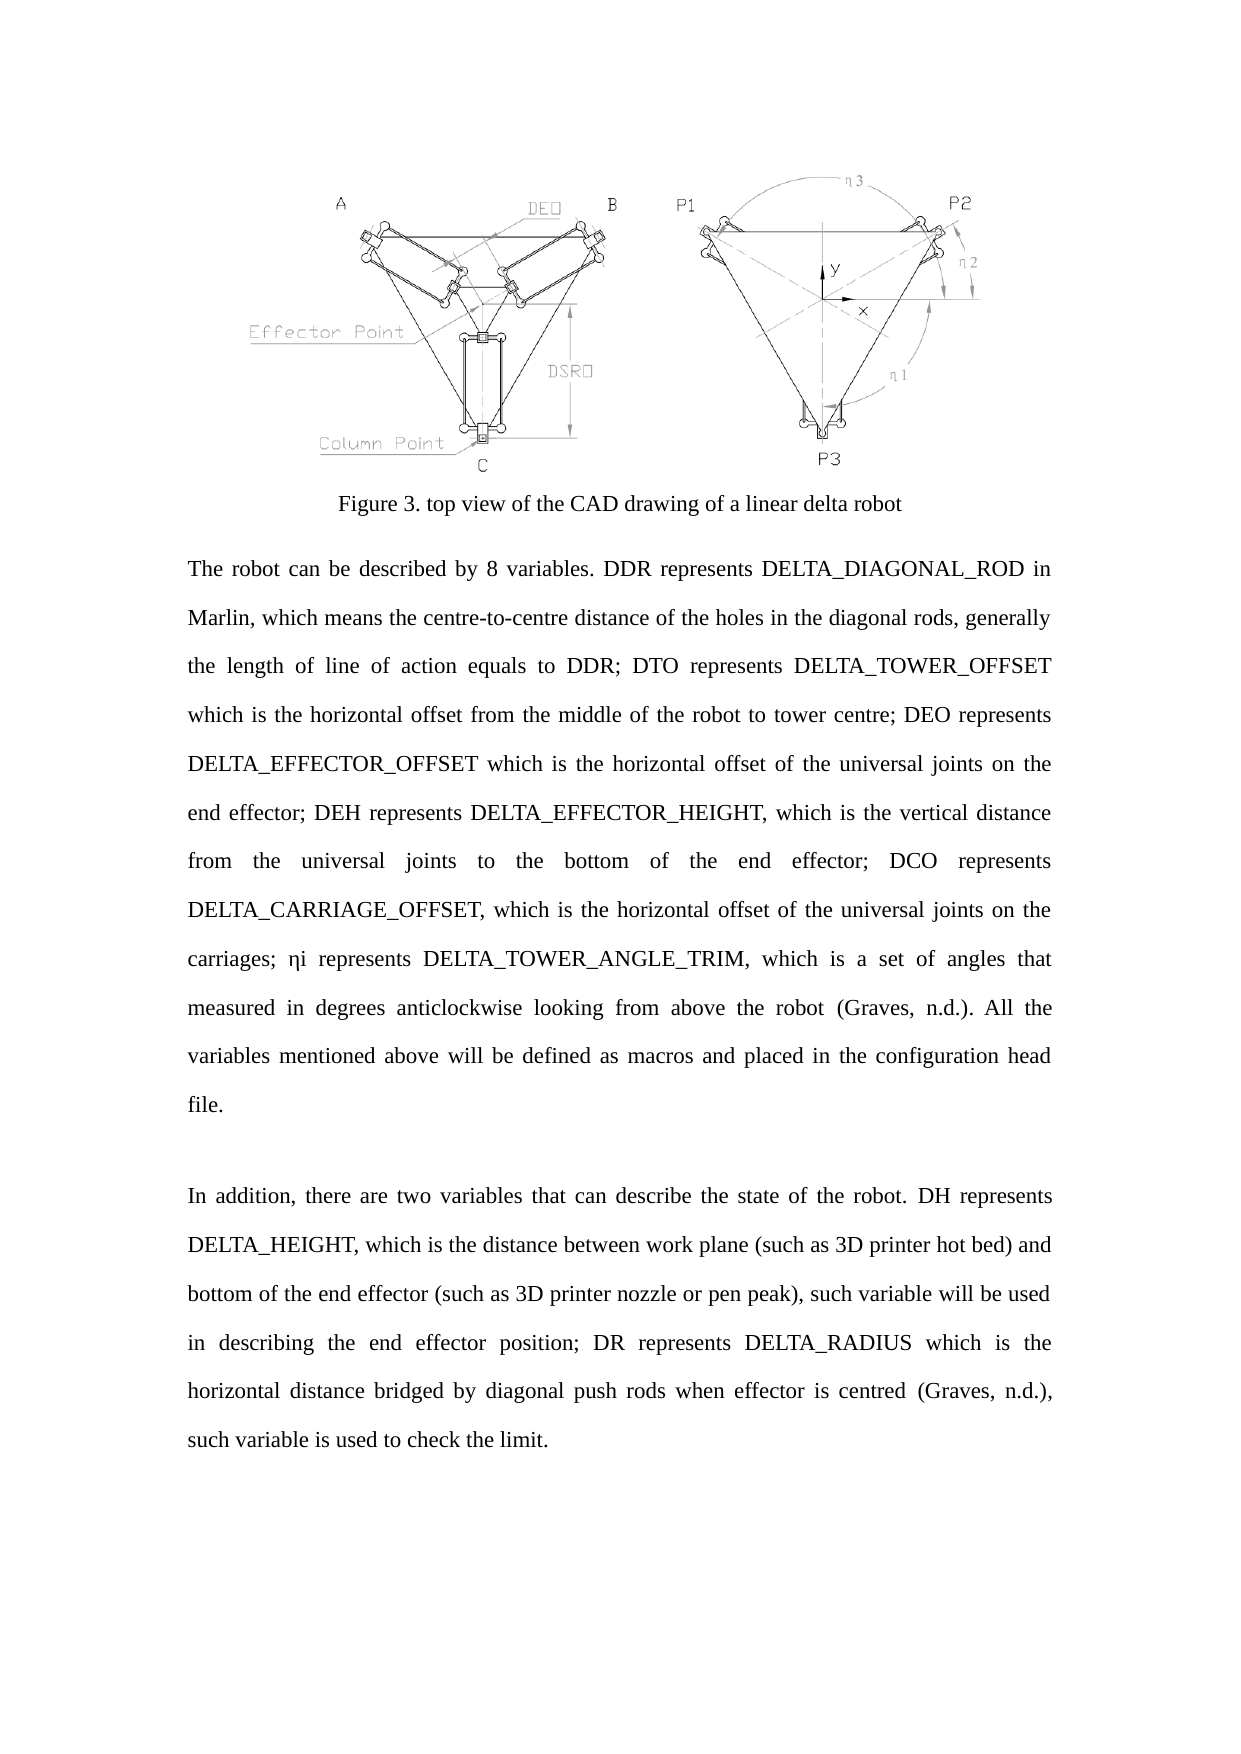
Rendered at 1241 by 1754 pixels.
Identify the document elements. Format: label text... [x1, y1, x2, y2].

text In addition, there are two variables that can describe the state of the robot. DH represents DELTA_HEIGHT, which is the distance between work plane (such as 3D printer hot bed) and bottom of the end effector (such as 3D printer nozzle or pen peak), such variable will be used in describing the end effector position; DR represents DELTA_RADIUS which is the horizontal distance bridged by diagonal push rods when effector is centred , such variable is used to check the limit. [187, 1179, 1053, 1456]
text The robot can be described by 8 variables. DDR represents DELTA_DIAGONAL_ROD in Marlin, which means the centre-to-centre distance of the holes in the diagonal rods, generally the length of line of action equals to DDR; DTO represents DELTA_TOWER_OFFSET which is the horizontal offset from the middle of the robot to tower centre; DEO represents DELTA_EFFECTOR_OFFSET which is the horizontal offset of the universal joints on the end effector; DEH represents DELTA_EFFECTOR_HEIGHT, which is the vertical distance from the universal joints to the bottom of the end effector; DCO represents DELTA_CARRIAGE_OFFSET, which is the horizontal offset of the universal joints on the carriages; ηi represents DELTA_TOWER_ANGLE_TRIM, which is a set of angles that measured in degrees anticlockwise looking from above the robot . All the variables mentioned above will be defined as macros and placed in the configuration head file. [187, 552, 1053, 1121]
text Figure 3. top view of the CAD drawing of a linear delta robot [187, 487, 1053, 519]
picture [241, 162, 999, 476]
